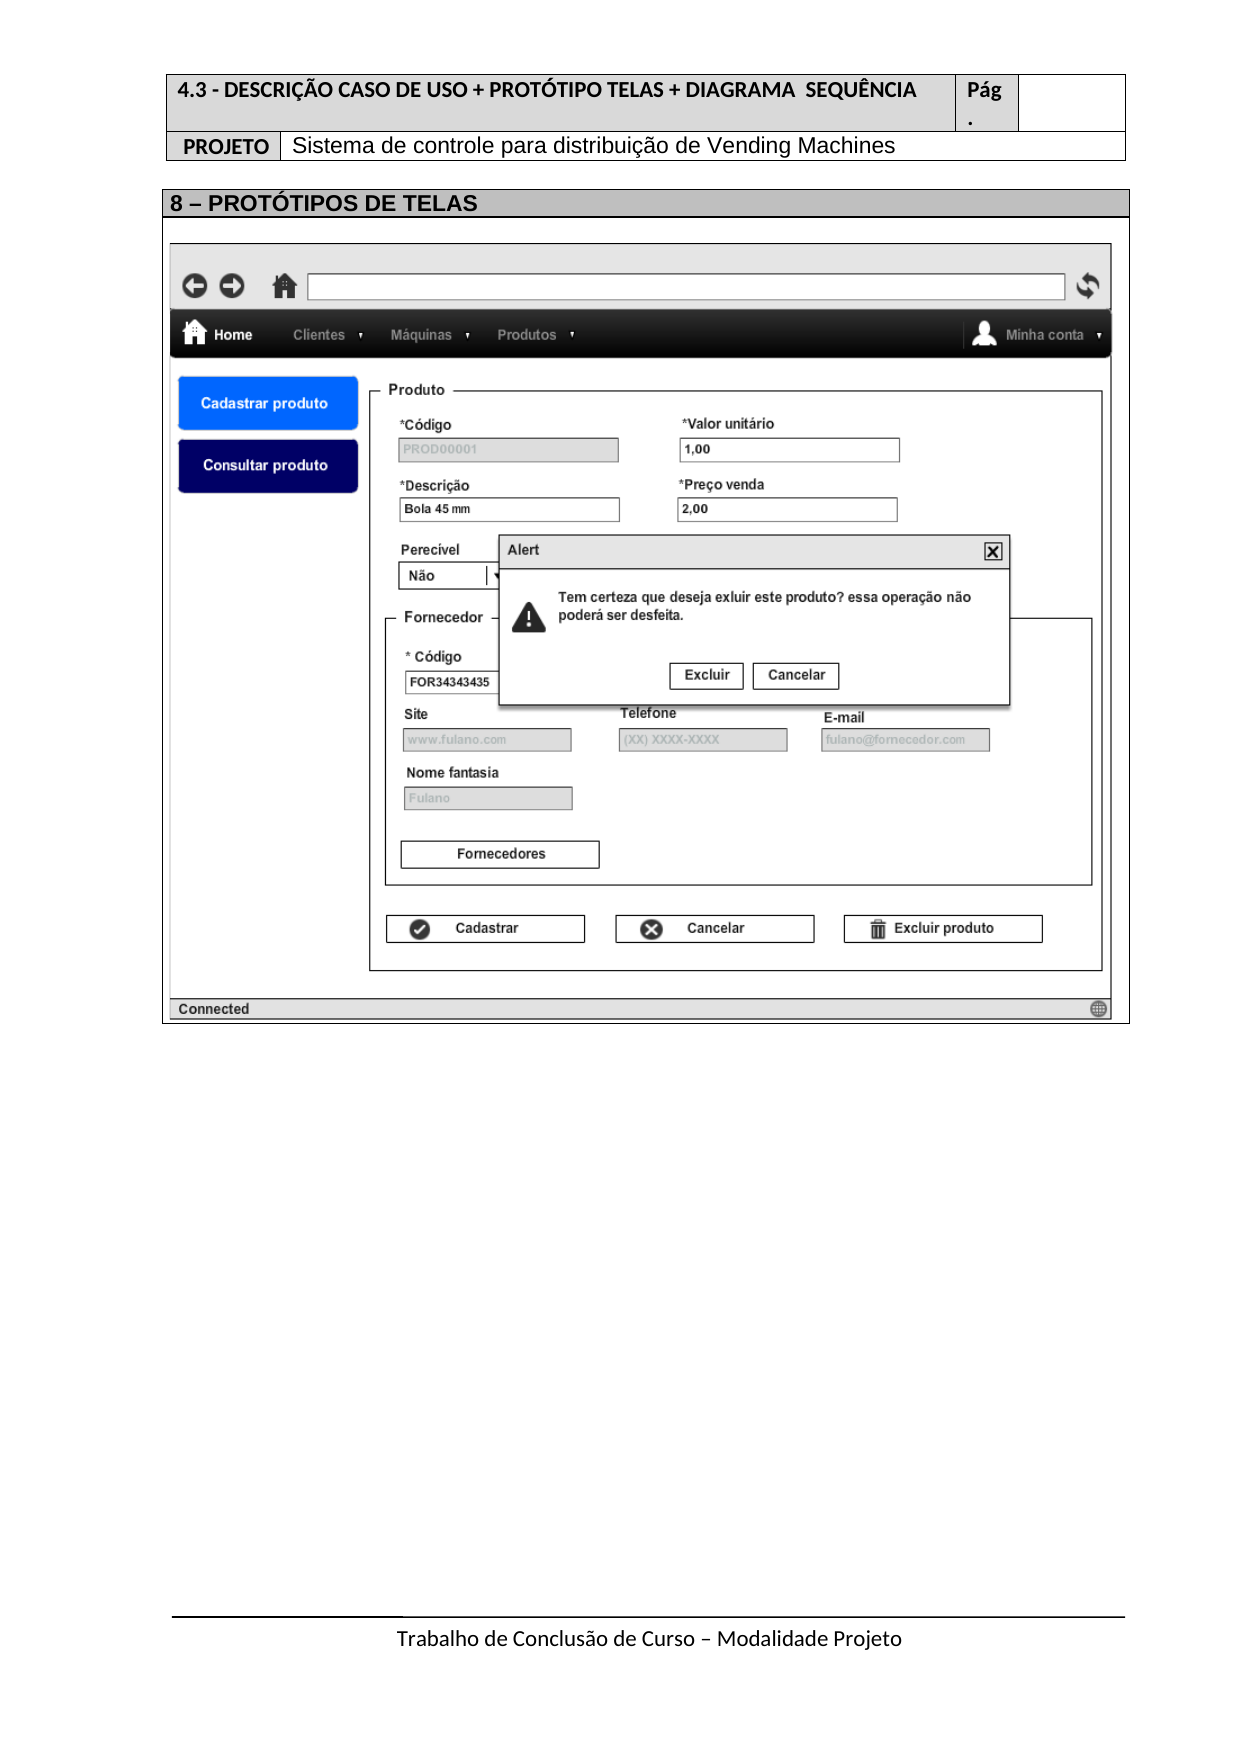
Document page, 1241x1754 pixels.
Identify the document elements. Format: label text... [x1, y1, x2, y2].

table_header 8 – PROTÓTIPOS DE TELAS [163, 190, 1129, 216]
picture [169, 243, 1115, 1023]
table_cell [163, 218, 1129, 1022]
